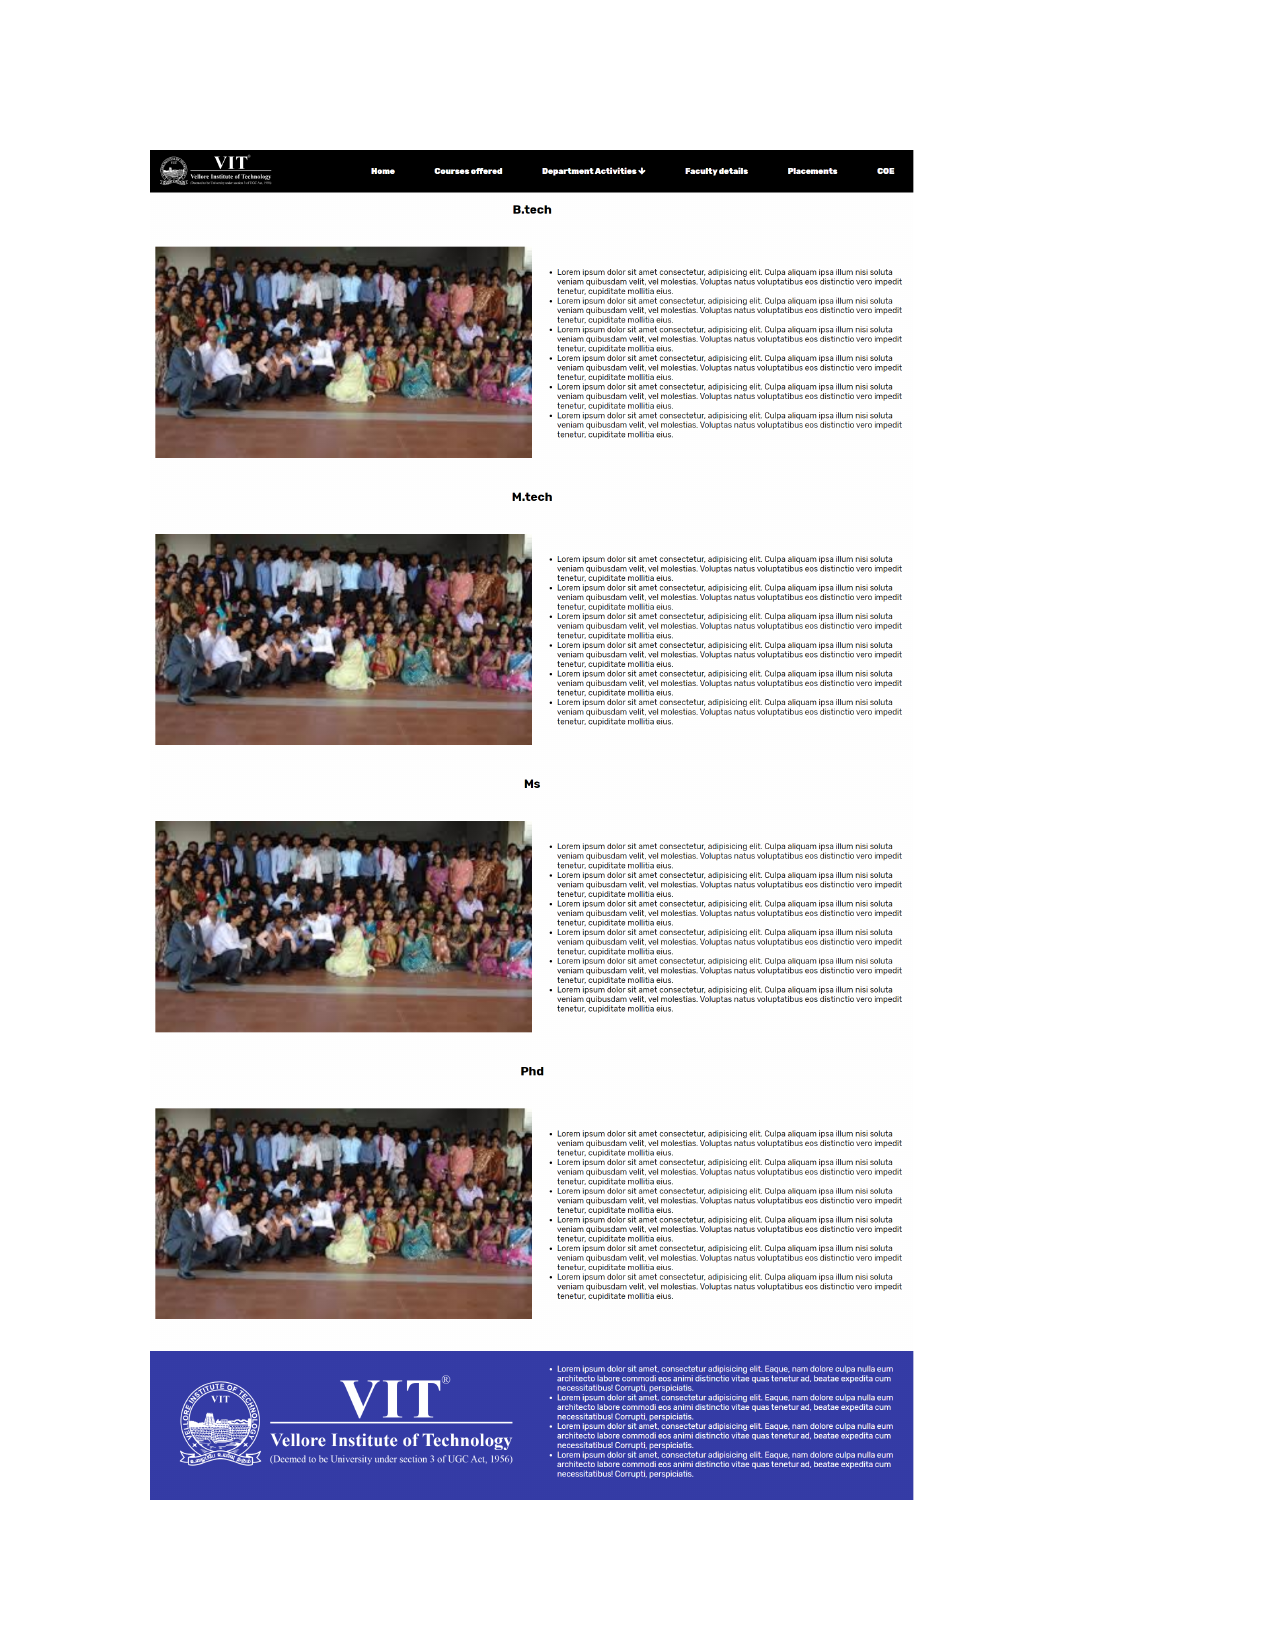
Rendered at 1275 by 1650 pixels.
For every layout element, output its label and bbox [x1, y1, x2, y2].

picture [150, 150, 914, 1500]
